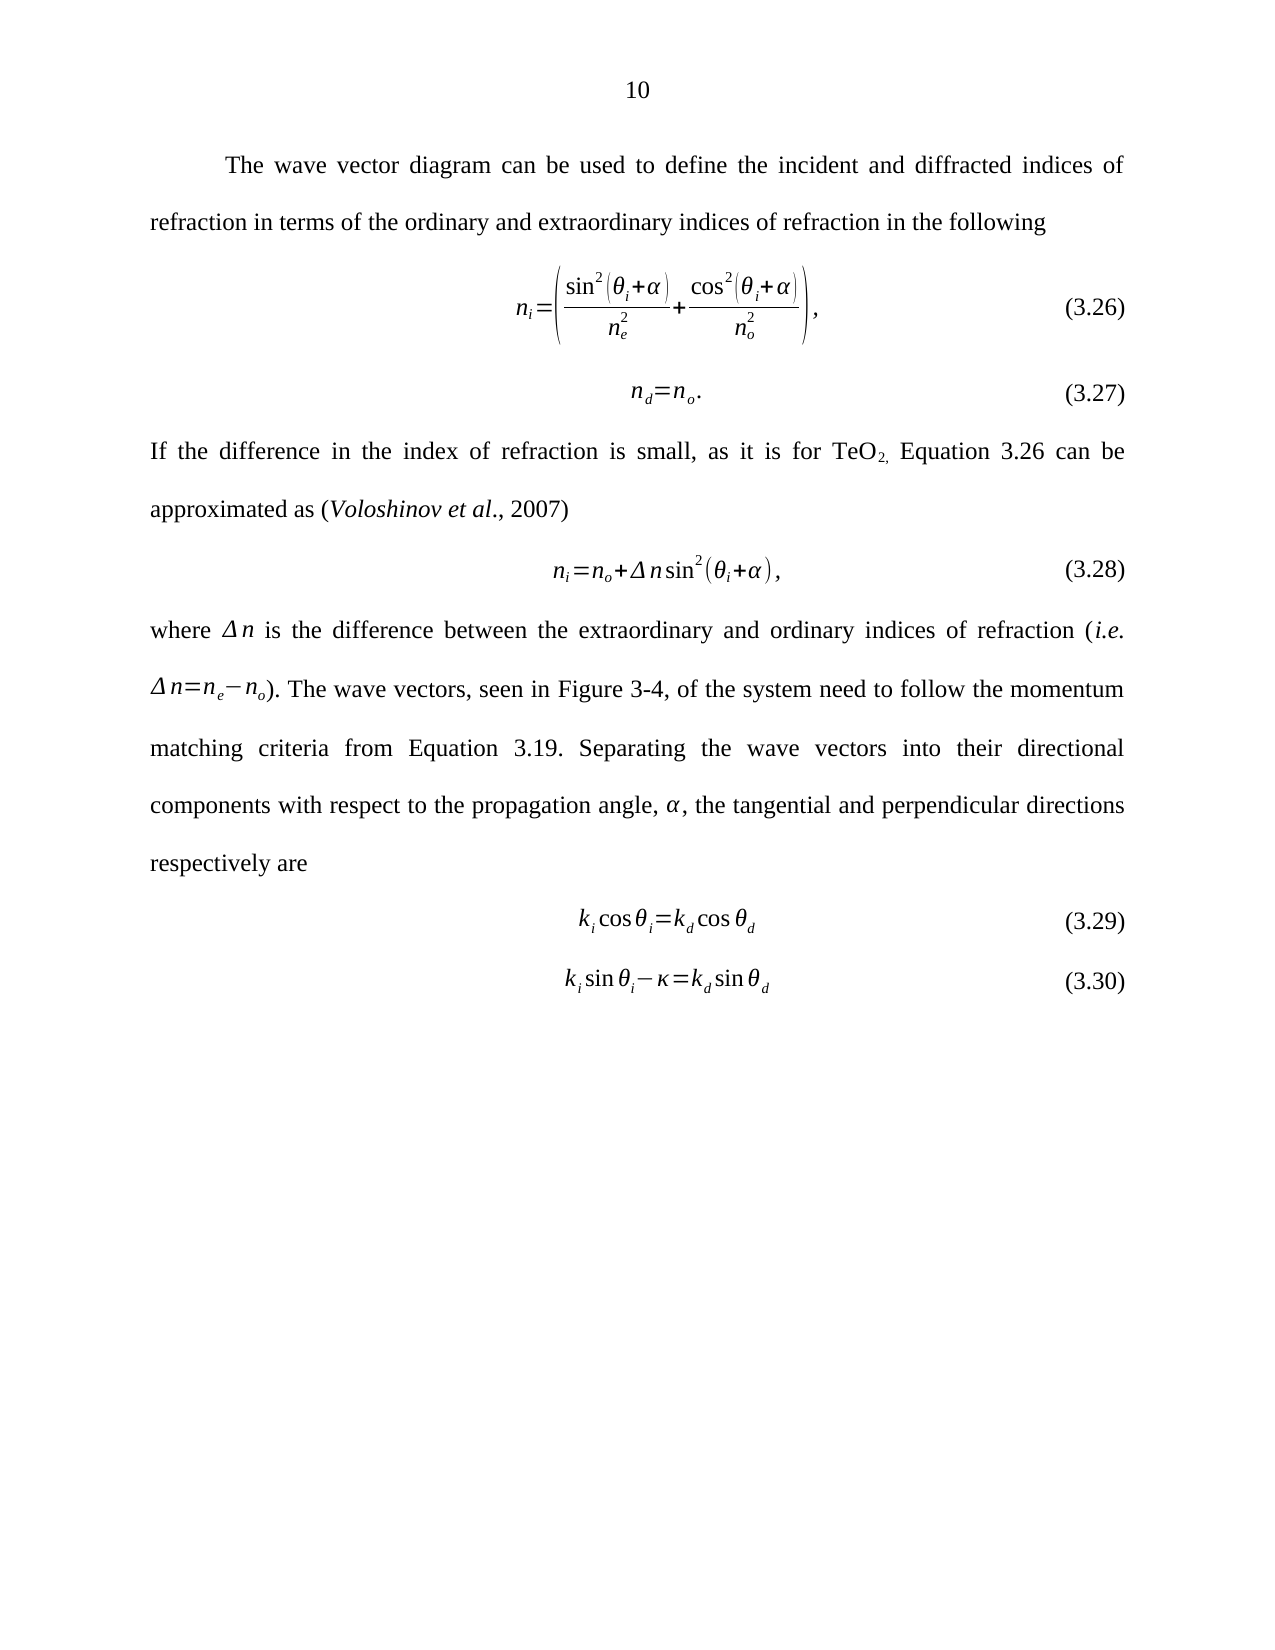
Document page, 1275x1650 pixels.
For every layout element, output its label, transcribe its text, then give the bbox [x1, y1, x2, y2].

table_header (3.29) [1006, 905, 1136, 965]
table_header [298, 551, 1006, 615]
table_header [298, 905, 1006, 965]
table_cell [298, 965, 1006, 1025]
text If the difference in the index of refraction is small, as it is for TeO2, Equation 3.26 can be approximated as (Voloshinov et al., 2007) [150, 436, 1125, 523]
table_header (3.26) [1006, 265, 1136, 376]
text where is the difference between the extraordinary and ordinary indices of refraction (i.e. ). The wave vectors, seen in Figure 3-4, of the system need to follow the momentum matching criteria from Equation 3.19. Separating the wave vectors into their directional components with respect to the propagation angle, , the tangential and perpendicular directions respectively are [150, 615, 1125, 876]
text The wave vector diagram can be used to define the incident and diffracted indices of refraction in terms of the ordinary and extraordinary indices of refraction in the following [150, 150, 1125, 236]
table_header [298, 265, 1006, 376]
table_cell (3.30) [1006, 965, 1136, 1025]
table_header (3.28) [1006, 551, 1136, 615]
table_cell [298, 376, 1006, 436]
table_cell (3.27) [1006, 376, 1136, 436]
